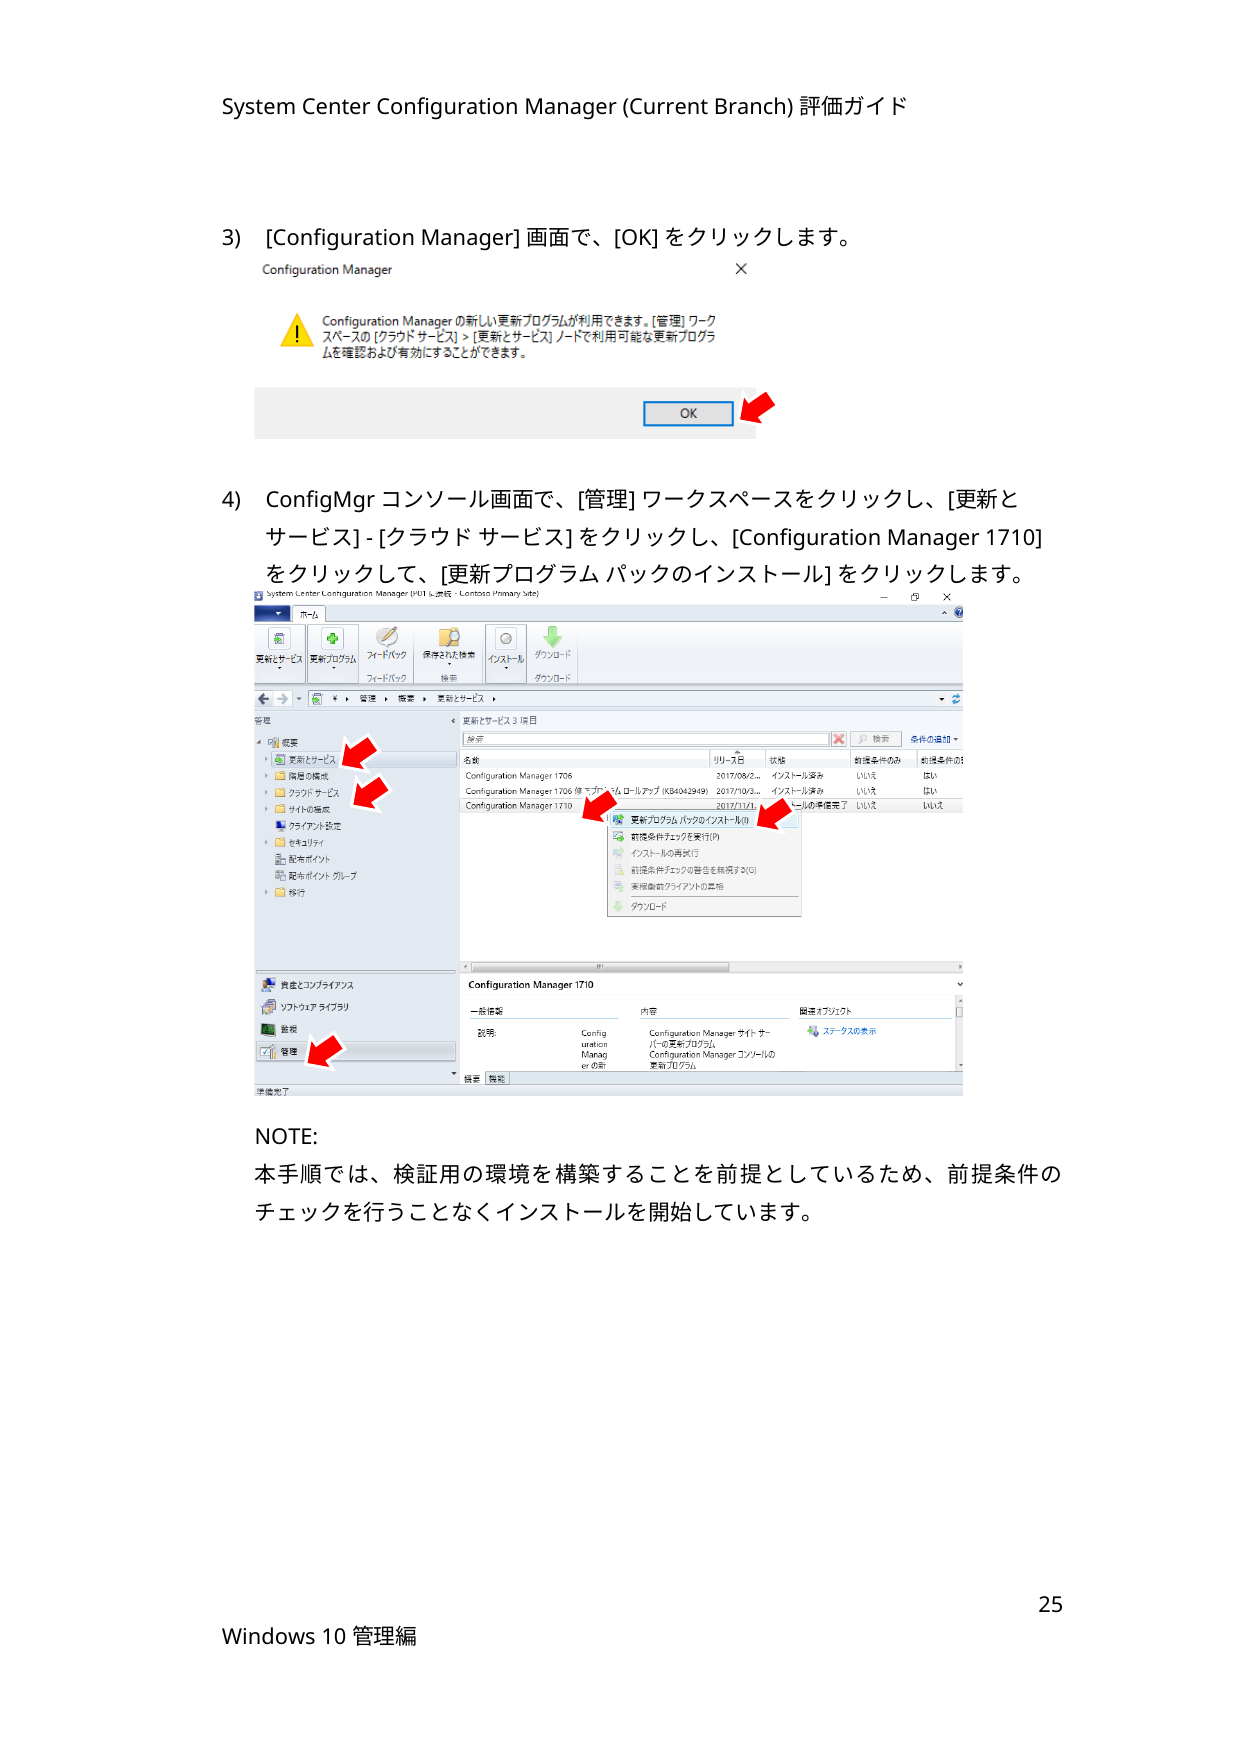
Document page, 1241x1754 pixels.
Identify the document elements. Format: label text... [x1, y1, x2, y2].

text NOTE: [254, 1117, 1063, 1154]
text 本手順では、検証用の環境を構築することを前提としているため、前提条件のチェックを行うことなくインストールを開始しています。 [254, 1154, 1063, 1229]
list ConfigMgr コンソール画面で、[管理] ワークスペースをクリックし、[更新とサービス] - [クラウド サービス] をクリックし、[Configuration Manager 1710] をクリックして、[更新プログラム パックのインストール] をクリックします。 [222, 479, 1063, 592]
picture [254, 591, 963, 1096]
picture [254, 254, 757, 439]
list [Configuration Manager] 画面で、[OK] をクリックします。 [222, 217, 1063, 254]
